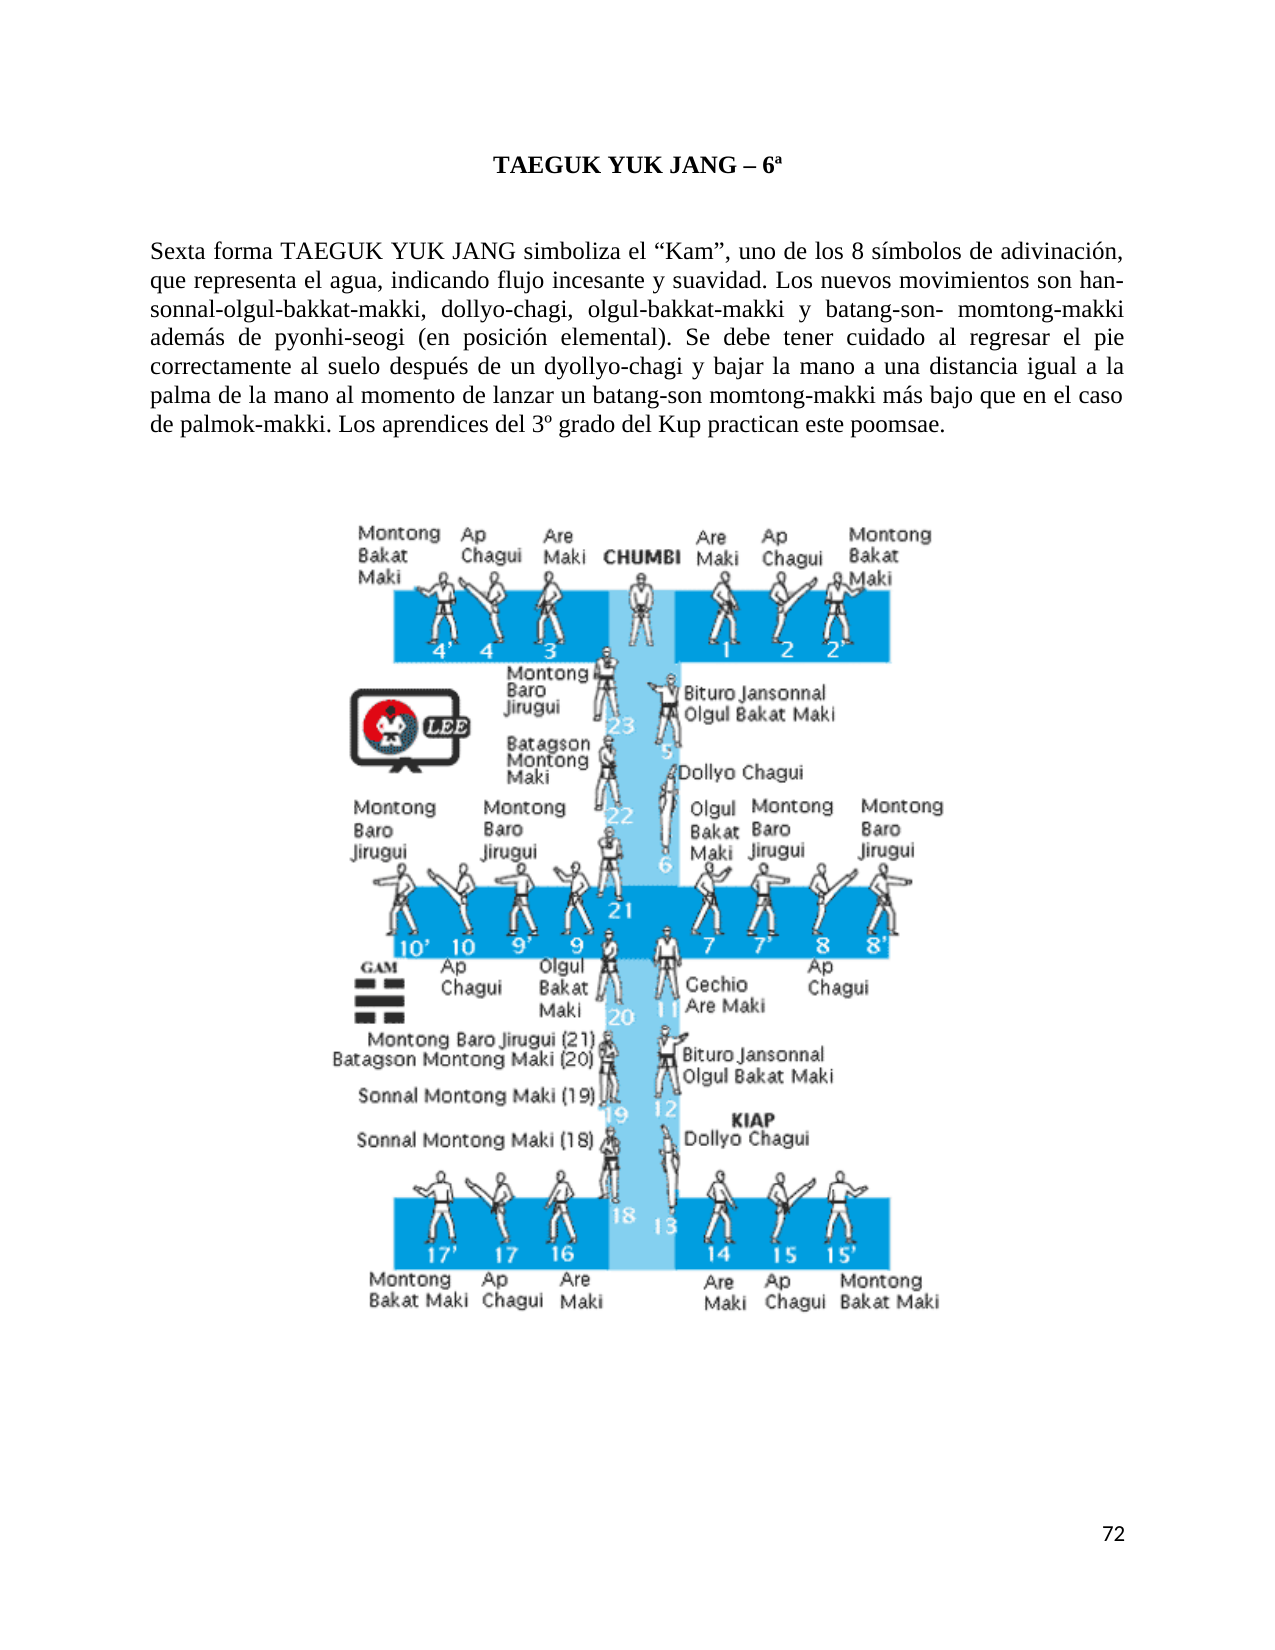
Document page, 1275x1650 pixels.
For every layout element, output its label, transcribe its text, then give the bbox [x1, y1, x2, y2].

picture [328, 523, 947, 1315]
text Sexta forma TAEGUK YUK JANG simboliza el “Kam”, uno de los 8 símbolos de adivinación, que representa el agua, indicando flujo incesante y suavidad. Los nuevos movimientos son han-sonnal-olgul-bakkat-makki, dollyo-chagi, olgul-bakkat-makki y batang-son- momtong-makki además de pyonhi-seogi (en posición elemental). Se debe tener cuidado al regresar el pie correctamente al suelo después de un dyollyo-chagi y bajar la mano a una distancia igual a la palma de la mano al momento de lanzar un batang-son momtong-makki más bajo que en el caso de palmok-makki. Los aprendices del 3º grado del Kup practican este poomsae. [150, 236, 1125, 437]
text TAEGUK YUK JANG – 6ª [150, 150, 1125, 179]
